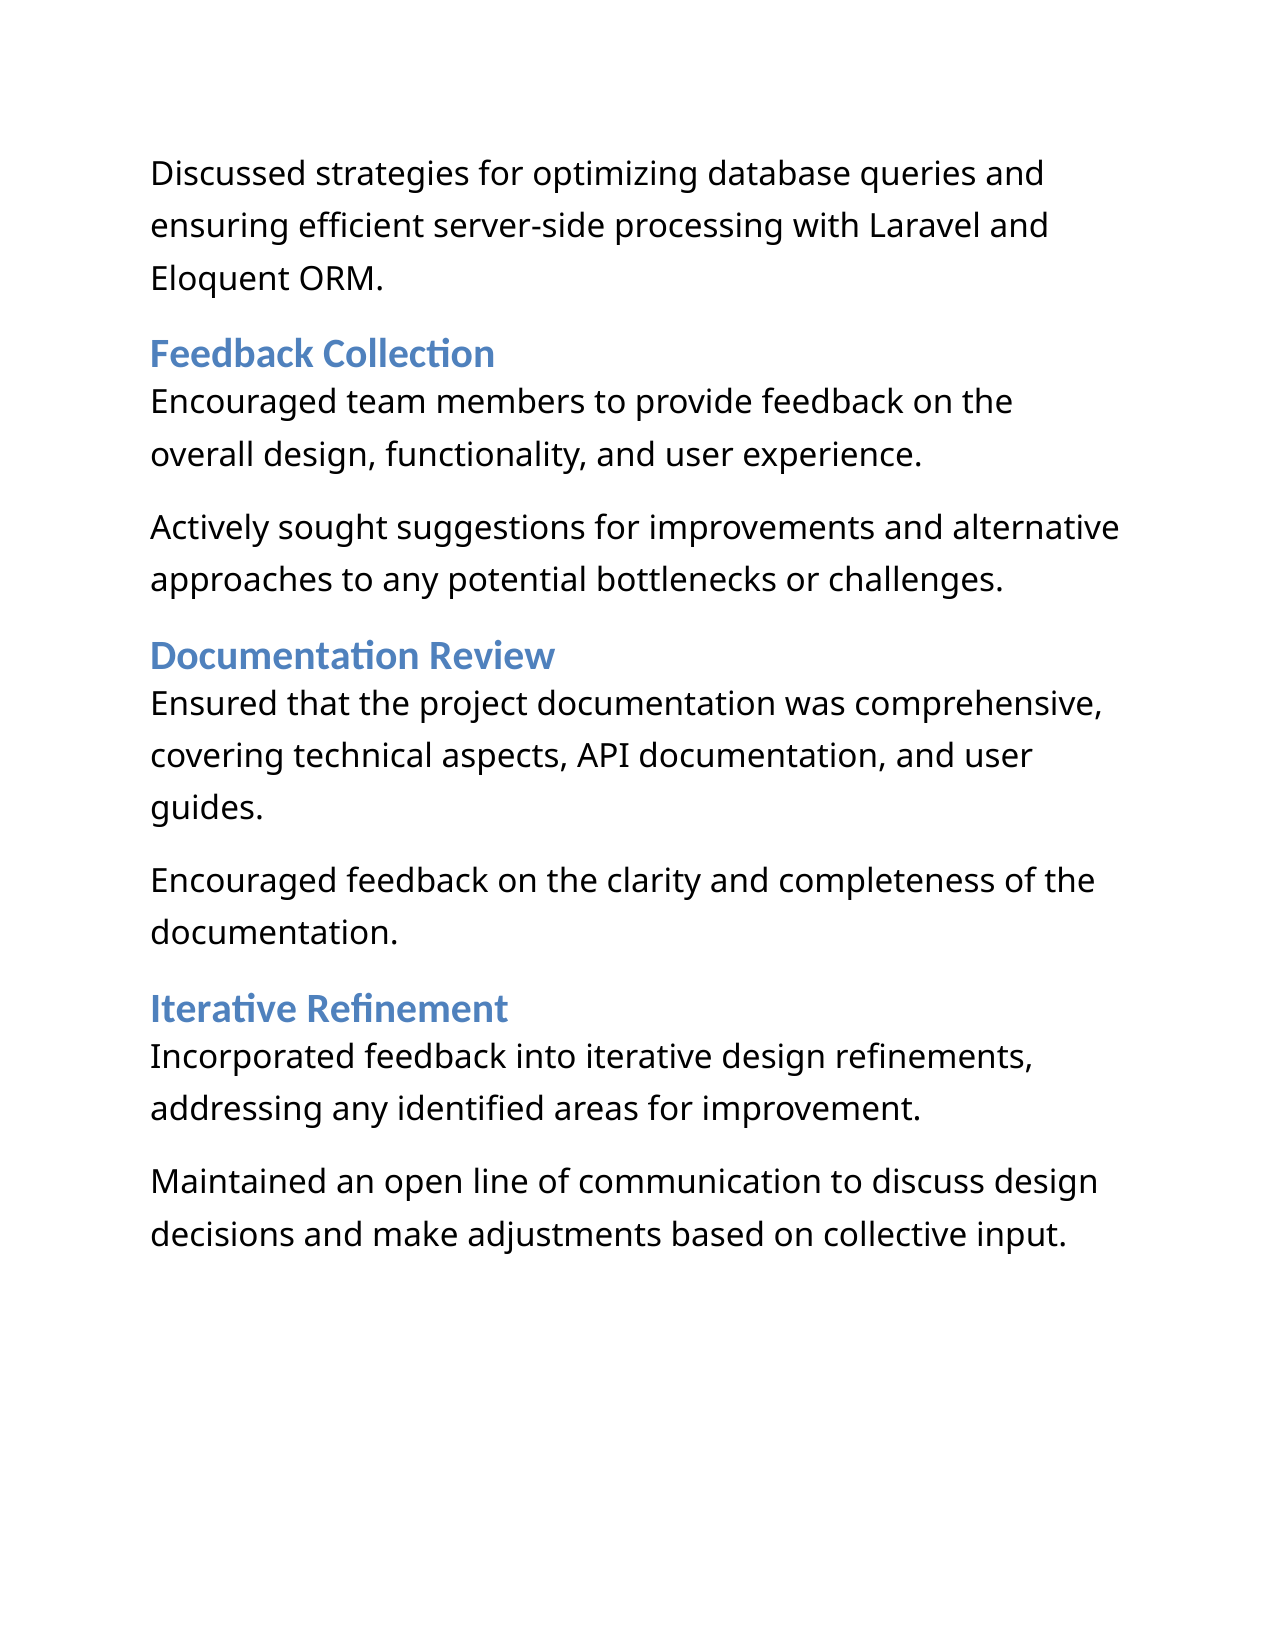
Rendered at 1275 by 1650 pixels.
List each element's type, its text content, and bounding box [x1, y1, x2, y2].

subtitle Iterative Refinement [150, 982, 1125, 1033]
subtitle Feedback Collection [150, 327, 1125, 378]
subtitle Documentation Review [150, 629, 1125, 679]
